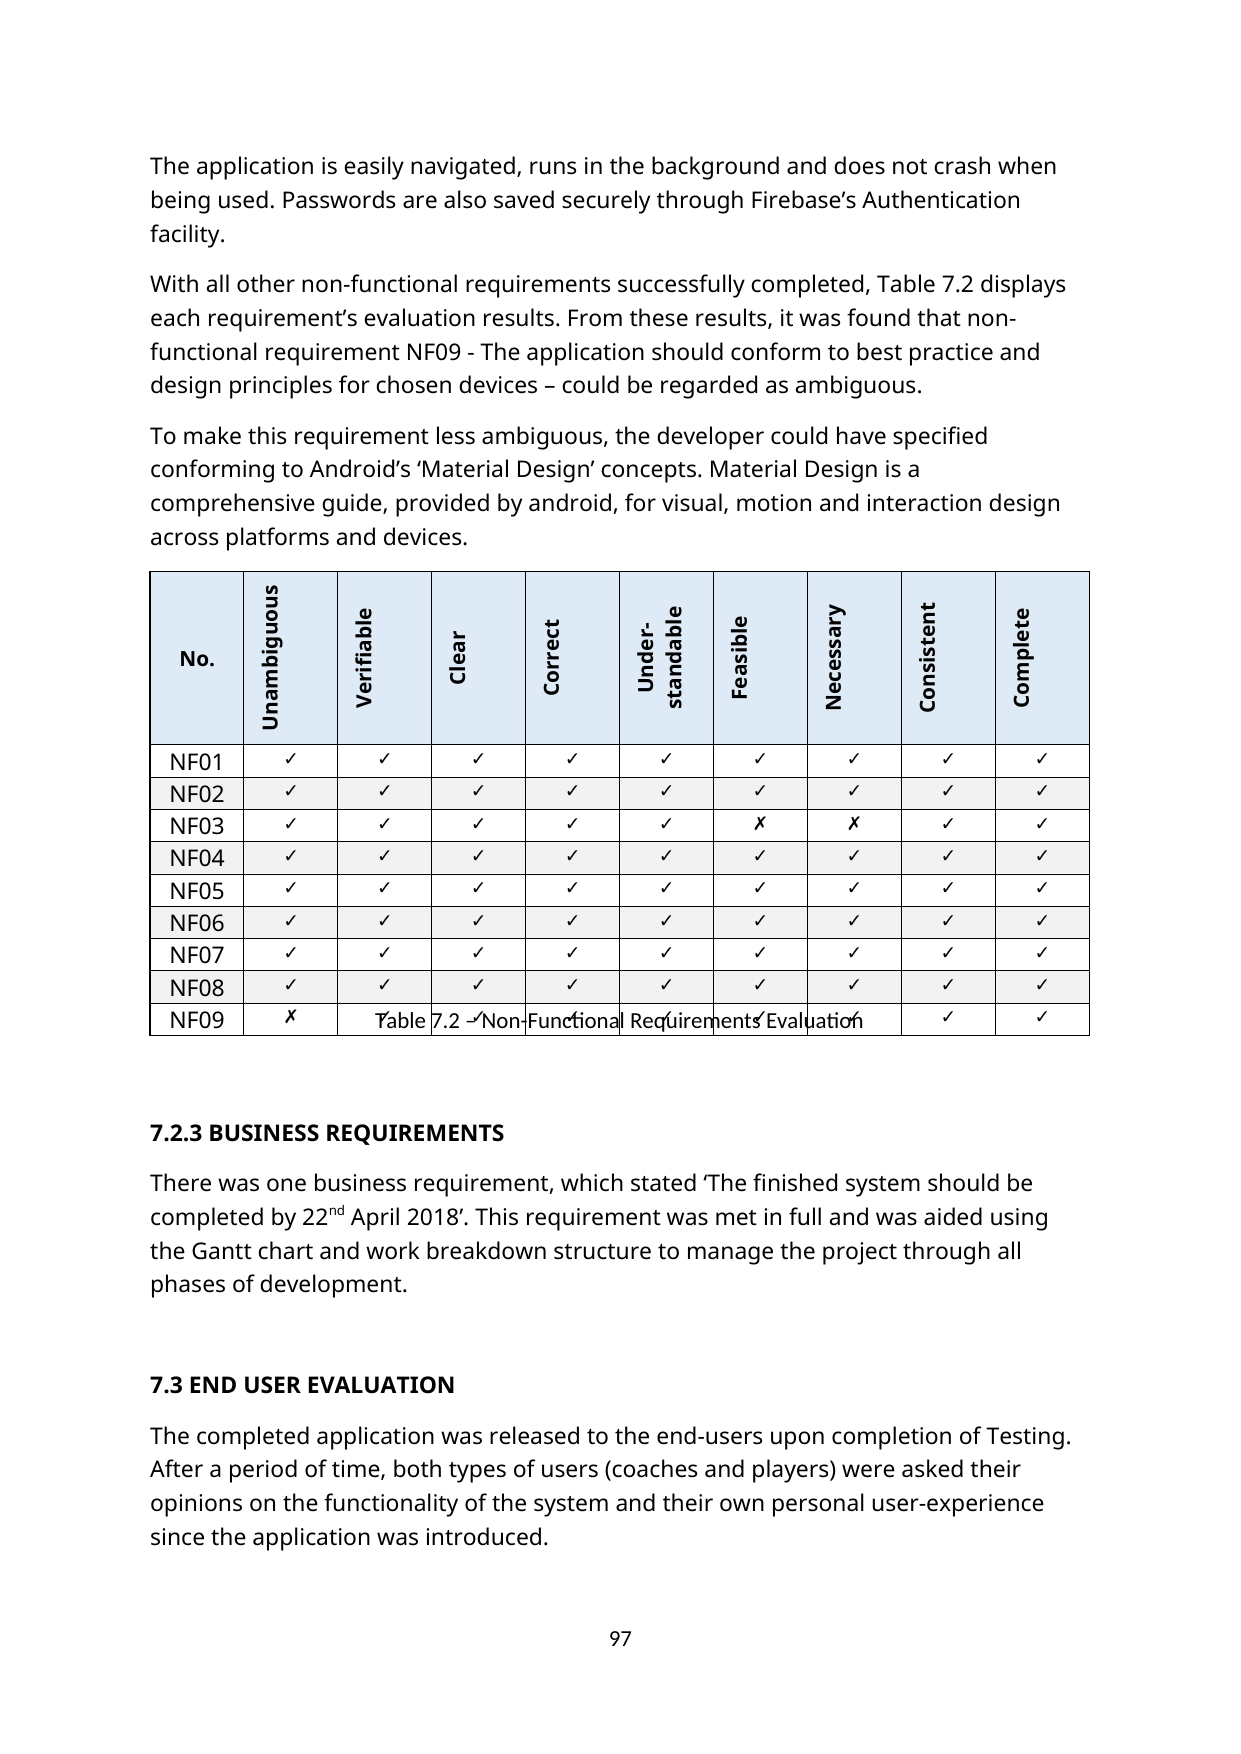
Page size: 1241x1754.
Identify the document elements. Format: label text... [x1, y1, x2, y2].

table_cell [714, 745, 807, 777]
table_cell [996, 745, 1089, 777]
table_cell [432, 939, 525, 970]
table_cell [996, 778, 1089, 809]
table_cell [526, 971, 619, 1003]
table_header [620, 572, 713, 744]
text With all other non-functional requirements successfully completed, Table 7.2 displays each requirement’s evaluation results. From these results, it was found that non-functional requirement NF09 - The application should conform to best practice and design principles for chosen devices – could be regarded as ambiguous. [150, 268, 1090, 400]
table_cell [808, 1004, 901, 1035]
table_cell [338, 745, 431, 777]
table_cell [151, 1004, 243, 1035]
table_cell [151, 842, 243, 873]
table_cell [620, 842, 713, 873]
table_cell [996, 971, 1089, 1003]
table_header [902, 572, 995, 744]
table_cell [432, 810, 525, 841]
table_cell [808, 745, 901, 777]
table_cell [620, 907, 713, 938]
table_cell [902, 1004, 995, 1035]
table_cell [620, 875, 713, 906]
text The completed application was released to the end-users upon completion of Testing. After a period of time, both types of users (coaches and players) were asked their opinions on the functionality of the system and their own personal user-experience since the application was introduced. [150, 1419, 1090, 1552]
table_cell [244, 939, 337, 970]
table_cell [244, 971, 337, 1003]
text The application is easily navigated, runs in the background and does not crash when being used. Passwords are also saved securely through Firebase’s Authentication facility. [150, 150, 1090, 249]
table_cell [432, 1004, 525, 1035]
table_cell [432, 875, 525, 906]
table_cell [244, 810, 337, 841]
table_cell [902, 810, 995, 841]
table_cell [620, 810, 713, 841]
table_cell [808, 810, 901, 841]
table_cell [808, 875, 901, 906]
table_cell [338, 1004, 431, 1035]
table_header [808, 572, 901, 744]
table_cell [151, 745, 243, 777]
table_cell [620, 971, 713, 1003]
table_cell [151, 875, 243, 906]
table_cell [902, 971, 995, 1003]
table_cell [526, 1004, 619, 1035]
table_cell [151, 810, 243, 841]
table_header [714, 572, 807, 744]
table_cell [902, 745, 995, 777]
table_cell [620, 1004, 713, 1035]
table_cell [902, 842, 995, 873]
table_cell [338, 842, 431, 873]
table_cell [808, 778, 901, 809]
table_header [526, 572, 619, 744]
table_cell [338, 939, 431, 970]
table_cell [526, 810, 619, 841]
text 7.3 END USER EVALUATION [150, 1369, 1090, 1400]
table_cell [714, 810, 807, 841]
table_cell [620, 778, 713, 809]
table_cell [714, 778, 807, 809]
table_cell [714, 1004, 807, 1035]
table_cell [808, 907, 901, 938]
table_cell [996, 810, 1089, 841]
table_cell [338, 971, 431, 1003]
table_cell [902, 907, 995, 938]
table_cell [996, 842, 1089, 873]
text 7.2.3 BUSINESS REQUIREMENTS [150, 1117, 1090, 1148]
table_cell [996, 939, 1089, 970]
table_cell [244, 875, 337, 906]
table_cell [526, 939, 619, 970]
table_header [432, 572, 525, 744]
text There was one business requirement, which stated ‘The finished system should be completed by 22nd April 2018’. This requirement was met in full and was aided using the Gantt chart and work breakdown structure to manage the project through all phases of development. [150, 1167, 1090, 1299]
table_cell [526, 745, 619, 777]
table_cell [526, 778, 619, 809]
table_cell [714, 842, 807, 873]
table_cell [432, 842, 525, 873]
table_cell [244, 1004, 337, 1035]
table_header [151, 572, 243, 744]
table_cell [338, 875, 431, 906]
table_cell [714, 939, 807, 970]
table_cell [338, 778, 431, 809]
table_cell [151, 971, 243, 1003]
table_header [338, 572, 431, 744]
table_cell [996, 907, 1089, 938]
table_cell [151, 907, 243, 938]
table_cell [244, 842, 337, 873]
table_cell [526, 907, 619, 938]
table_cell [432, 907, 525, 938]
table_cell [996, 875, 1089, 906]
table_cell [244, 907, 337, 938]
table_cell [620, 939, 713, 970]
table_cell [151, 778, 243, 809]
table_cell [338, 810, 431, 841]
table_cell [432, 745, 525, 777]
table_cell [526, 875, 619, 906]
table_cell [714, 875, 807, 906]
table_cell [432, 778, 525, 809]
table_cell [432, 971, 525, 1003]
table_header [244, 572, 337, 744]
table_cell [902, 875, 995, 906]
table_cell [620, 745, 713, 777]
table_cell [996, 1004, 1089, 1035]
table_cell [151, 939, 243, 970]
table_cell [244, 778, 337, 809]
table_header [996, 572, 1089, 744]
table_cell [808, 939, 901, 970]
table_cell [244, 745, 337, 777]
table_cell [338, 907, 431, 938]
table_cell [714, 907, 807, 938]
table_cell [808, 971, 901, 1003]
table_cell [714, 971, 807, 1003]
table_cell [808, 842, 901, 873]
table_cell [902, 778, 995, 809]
text To make this requirement less ambiguous, the developer could have specified conforming to Android’s ‘Material Design’ concepts. Material Design is a comprehensive guide, provided by android, for visual, motion and interaction design across platforms and devices. [150, 419, 1090, 552]
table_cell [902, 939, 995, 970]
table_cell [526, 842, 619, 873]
